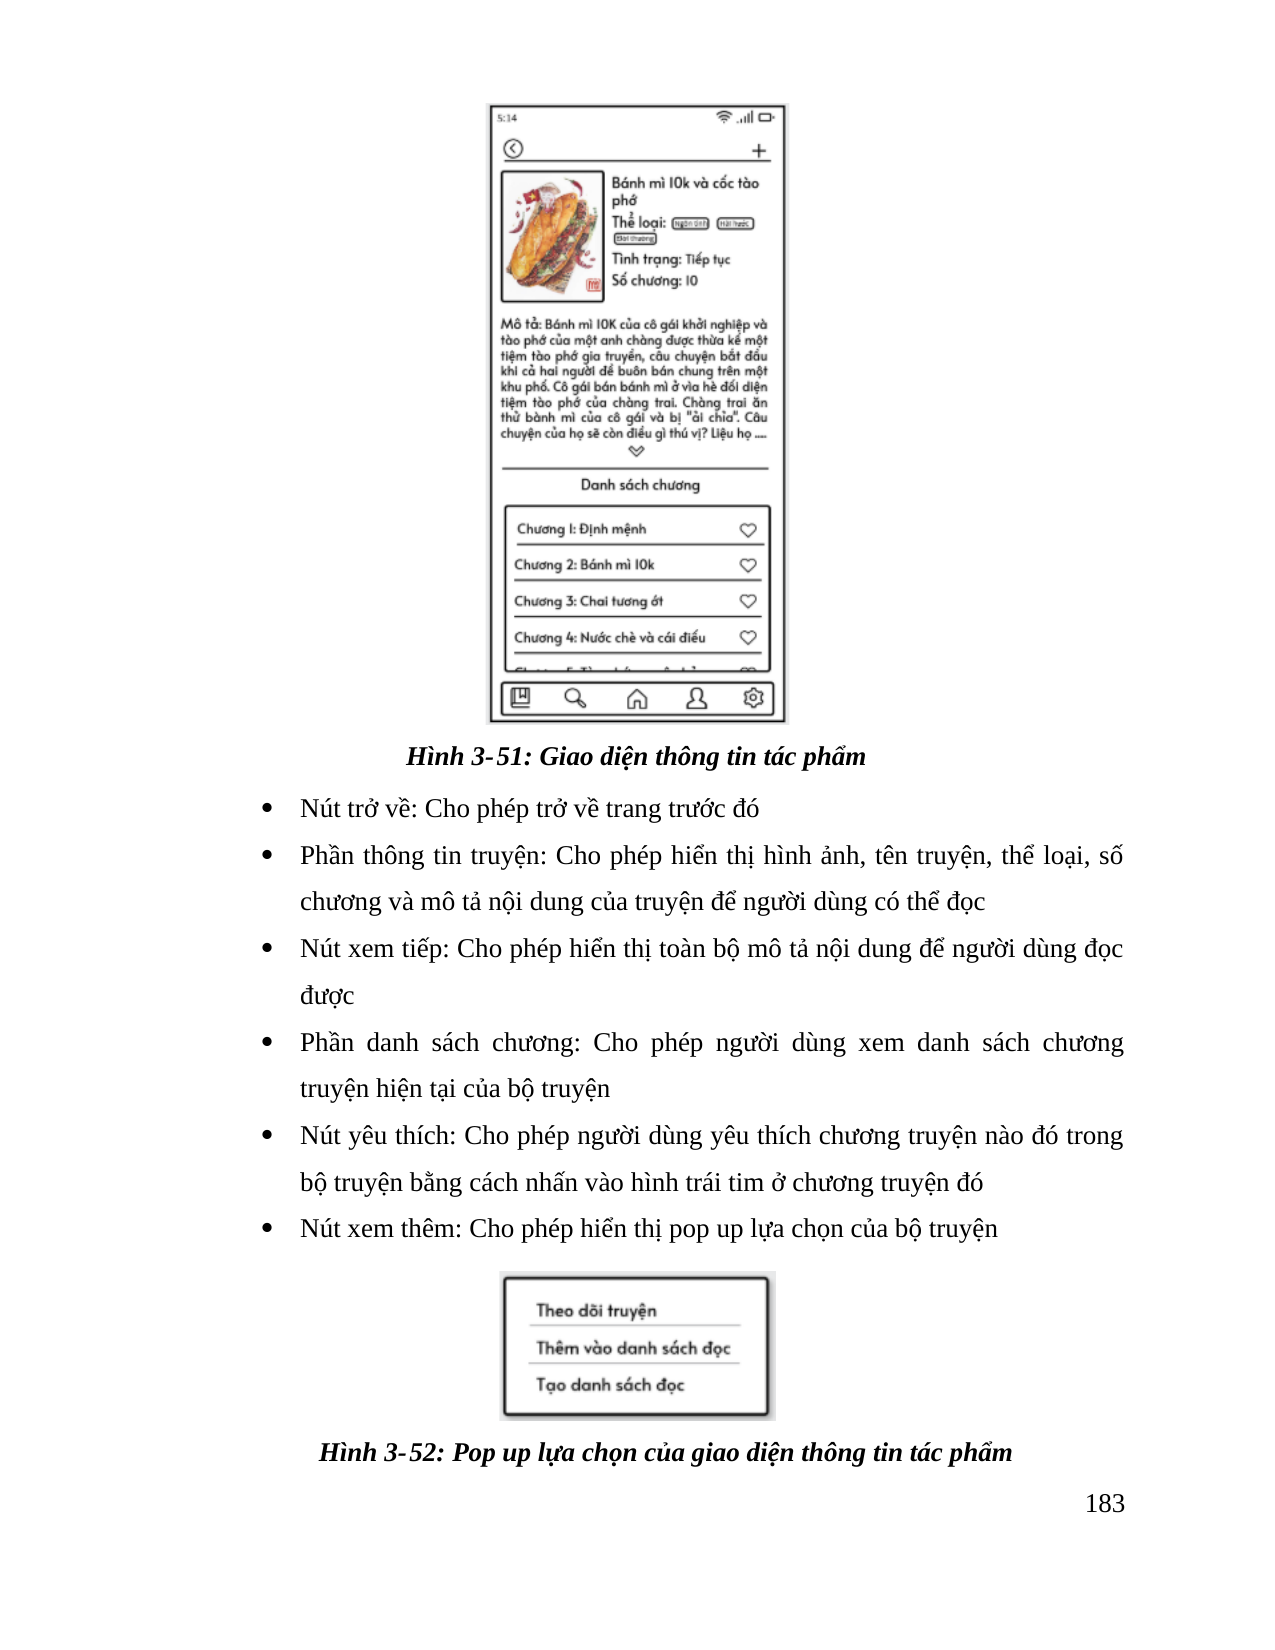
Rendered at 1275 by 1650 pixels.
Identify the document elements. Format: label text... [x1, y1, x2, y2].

list Nút yêu thích: Cho phép người dùng yêu thích chương truyện nào đó trong bộ truyện bằng cách nhấn vào hình trái tim ở chương truyện đó [262, 1119, 1125, 1197]
list Phần danh sách chương: Cho phép người dùng xem danh sách chương truyện hiện tại của bộ truyện [262, 1026, 1125, 1103]
text Hình 3-46: Giao diện thông tin tác phẩm [150, 740, 1125, 771]
picture [499, 1271, 776, 1421]
list Nút xem thêm: Cho phép hiển thị pop up lựa chọn của bộ truyện [262, 1212, 1125, 1244]
list Nút trở về: Cho phép trở về trang trước đó [262, 792, 1125, 823]
picture [485, 103, 790, 725]
text Hình 3-47: Pop up lựa chọn của giao diện thông tin tác phẩm [150, 1436, 1125, 1467]
list Phần thông tin truyện: Cho phép hiển thị hình ảnh, tên truyện, thể loại, số chương và mô tả nội dung của truyện để người dùng có thể đọc [262, 839, 1125, 917]
list Nút xem tiếp: Cho phép hiển thị toàn bộ mô tả nội dung để người dùng đọc được [262, 932, 1125, 1010]
